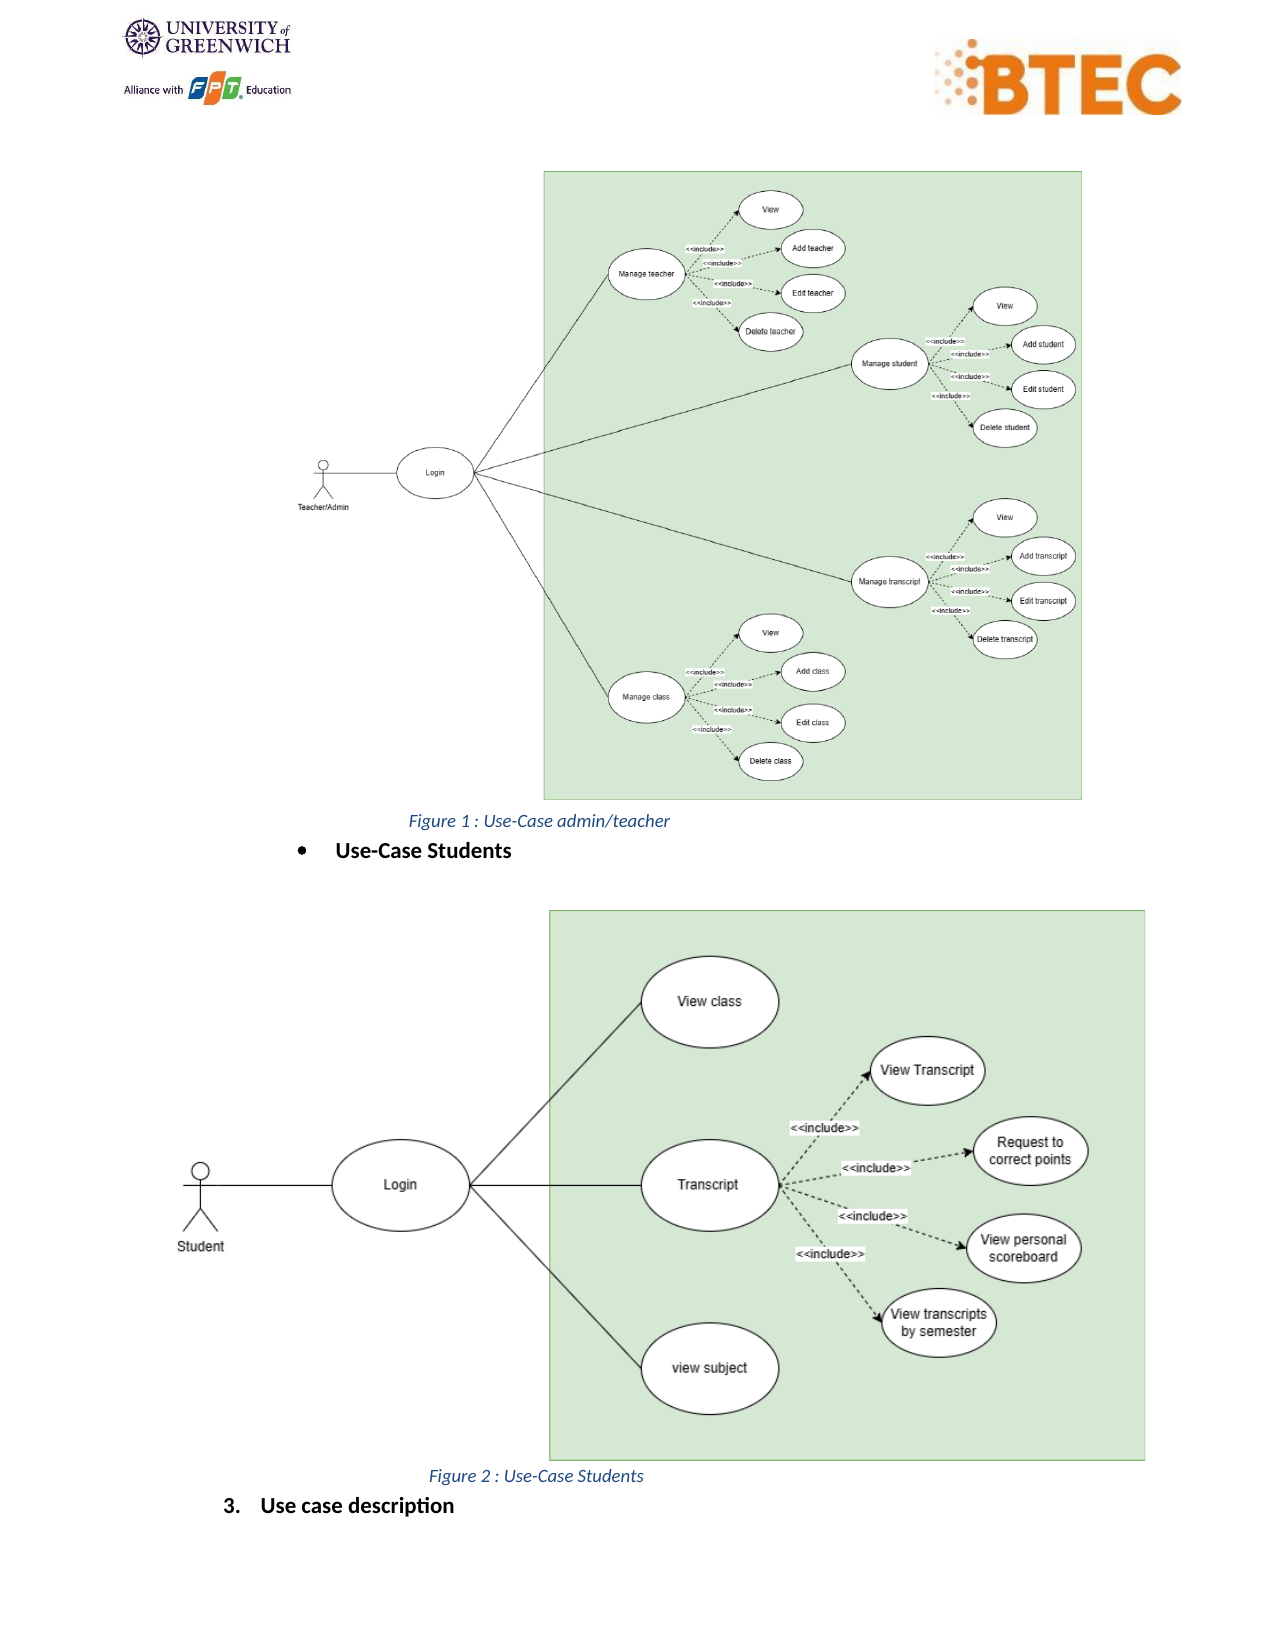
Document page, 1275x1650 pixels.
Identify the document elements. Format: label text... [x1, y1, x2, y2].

picture [110, 4, 303, 116]
picture [297, 171, 1082, 800]
picture [934, 39, 1182, 115]
picture [177, 910, 1146, 1461]
